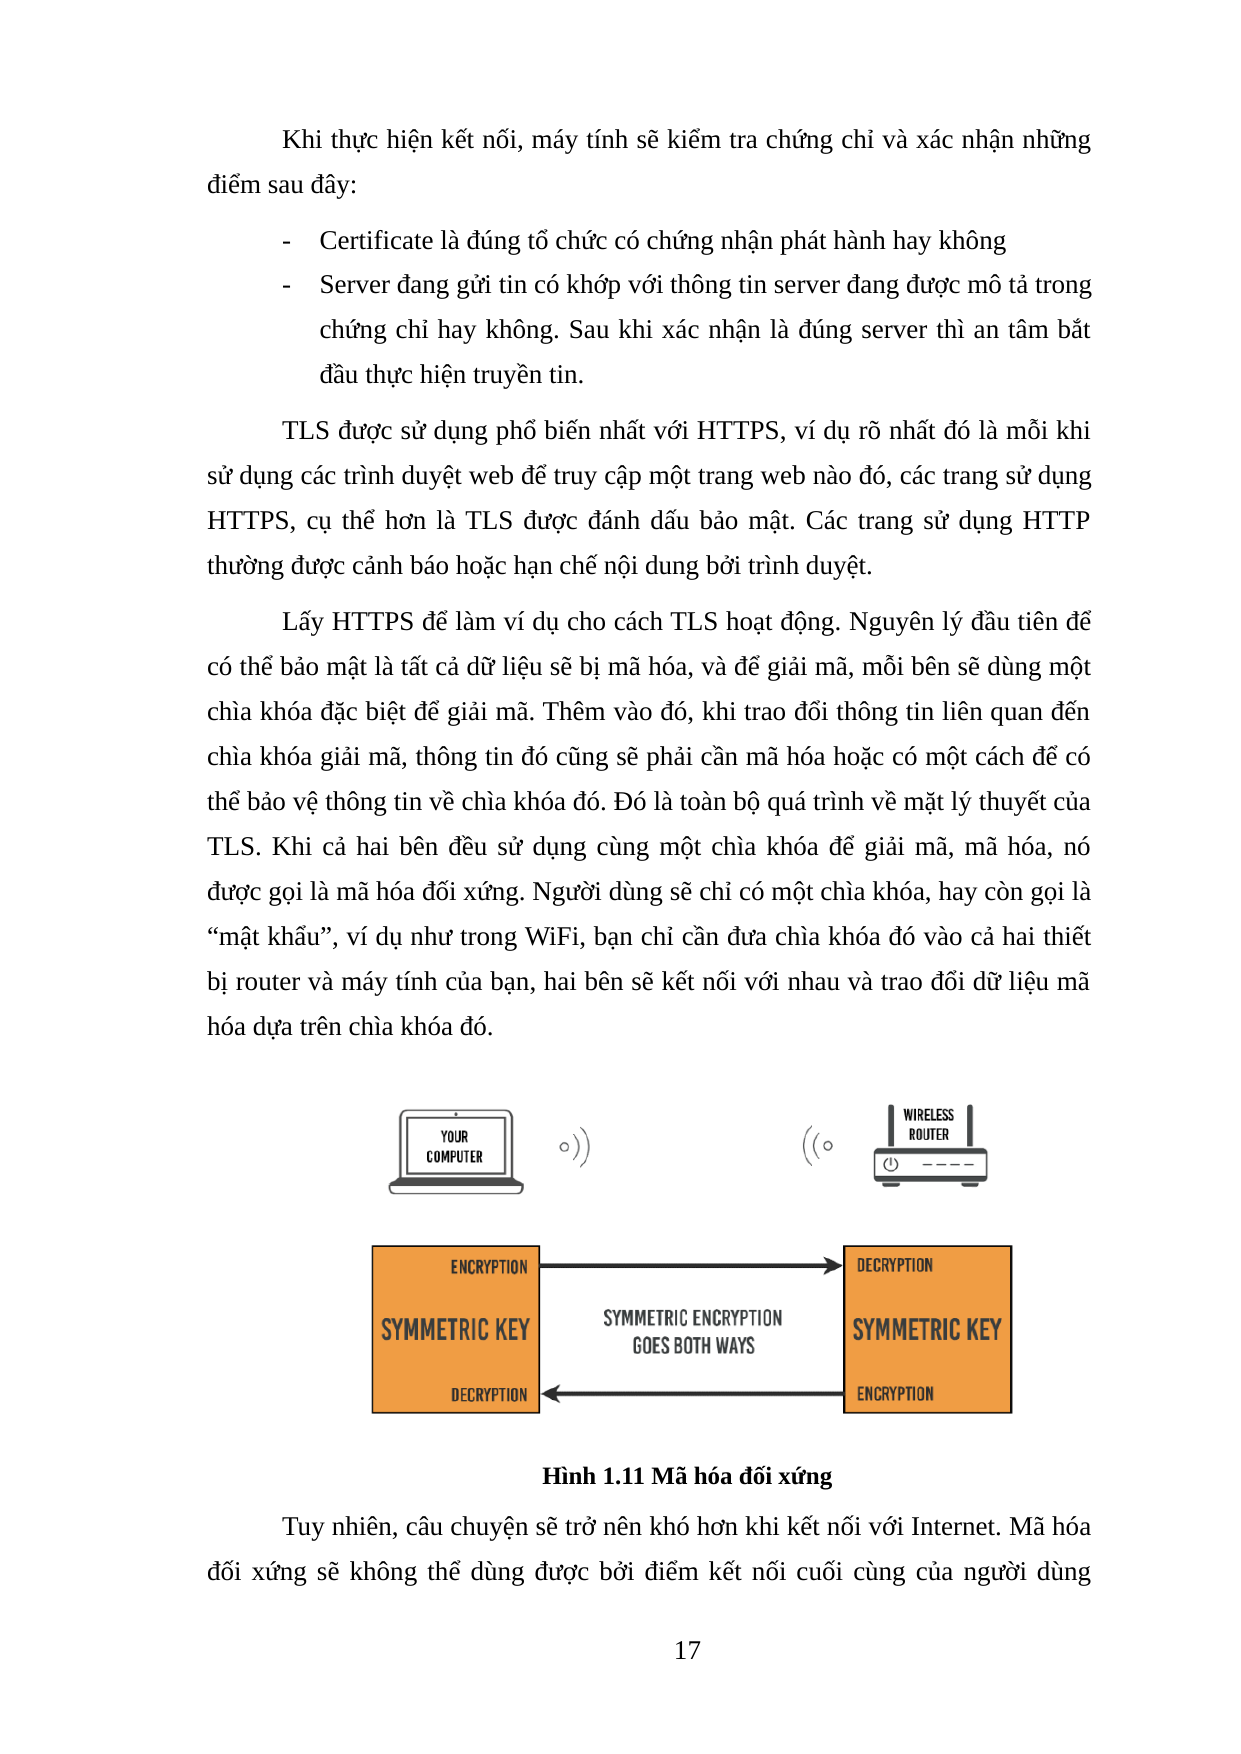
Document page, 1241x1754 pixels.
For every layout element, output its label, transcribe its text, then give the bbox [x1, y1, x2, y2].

list Server đang gửi tin có khớp với thông tin server đang được mô tả trong chứng chỉ hay không. Sau khi xác nhận là đúng server thì an tâm bắt đầu thực hiện truyền tin. [282, 265, 1092, 392]
text Lấy HTTPS để làm ví dụ cho cách TLS hoạt động. Nguyên lý đầu tiên để có thể bảo mật là tất cả dữ liệu sẽ bị mã hóa, và để giải mã, mỗi bên sẽ dùng một chìa khóa đặc biệt để giải mã. Thêm vào đó, khi trao đổi thông tin liên quan đến chìa khóa giải mã, thông tin đó cũng sẽ phải cần mã hóa hoặc có một cách để có thể bảo vệ thông tin về chìa khóa đó. Đó là toàn bộ quá trình về mặt lý thuyết của TLS. Khi cả hai bên đều sử dụng cùng một chìa khóa để giải mã, mã hóa, nó được gọi là mã hóa đối xứng. Người dùng sẽ chỉ có một chìa khóa, hay còn gọi là “mật khẩu”, ví dụ như trong WiFi, bạn chỉ cần đưa chìa khóa đó vào cả hai thiết bị router và máy tính của bạn, hai bên sẽ kết nối với nhau và trao đổi dữ liệu mã hóa dựa trên chìa khóa đó. [207, 602, 1092, 1044]
text TLS được sử dụng phổ biến nhất với HTTPS, ví dụ rõ nhất đó là mỗi khi sử dụng các trình duyệt web để truy cập một trang web nào đó, các trang sử dụng HTTPS, cụ thể hơn là TLS được đánh dấu bảo mật. Các trang sử dụng HTTP thường được cảnh báo hoặc hạn chế nội dung bởi trình duyệt. [207, 411, 1092, 583]
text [207, 1507, 1092, 1589]
picture [337, 1063, 1037, 1436]
text Khi thực hiện kết nối, máy tính sẽ kiểm tra chứng chỉ và xác nhận những điểm sau đây: [207, 120, 1092, 202]
list Certificate là đúng tổ chức có chứng nhận phát hành hay không [282, 221, 1092, 258]
